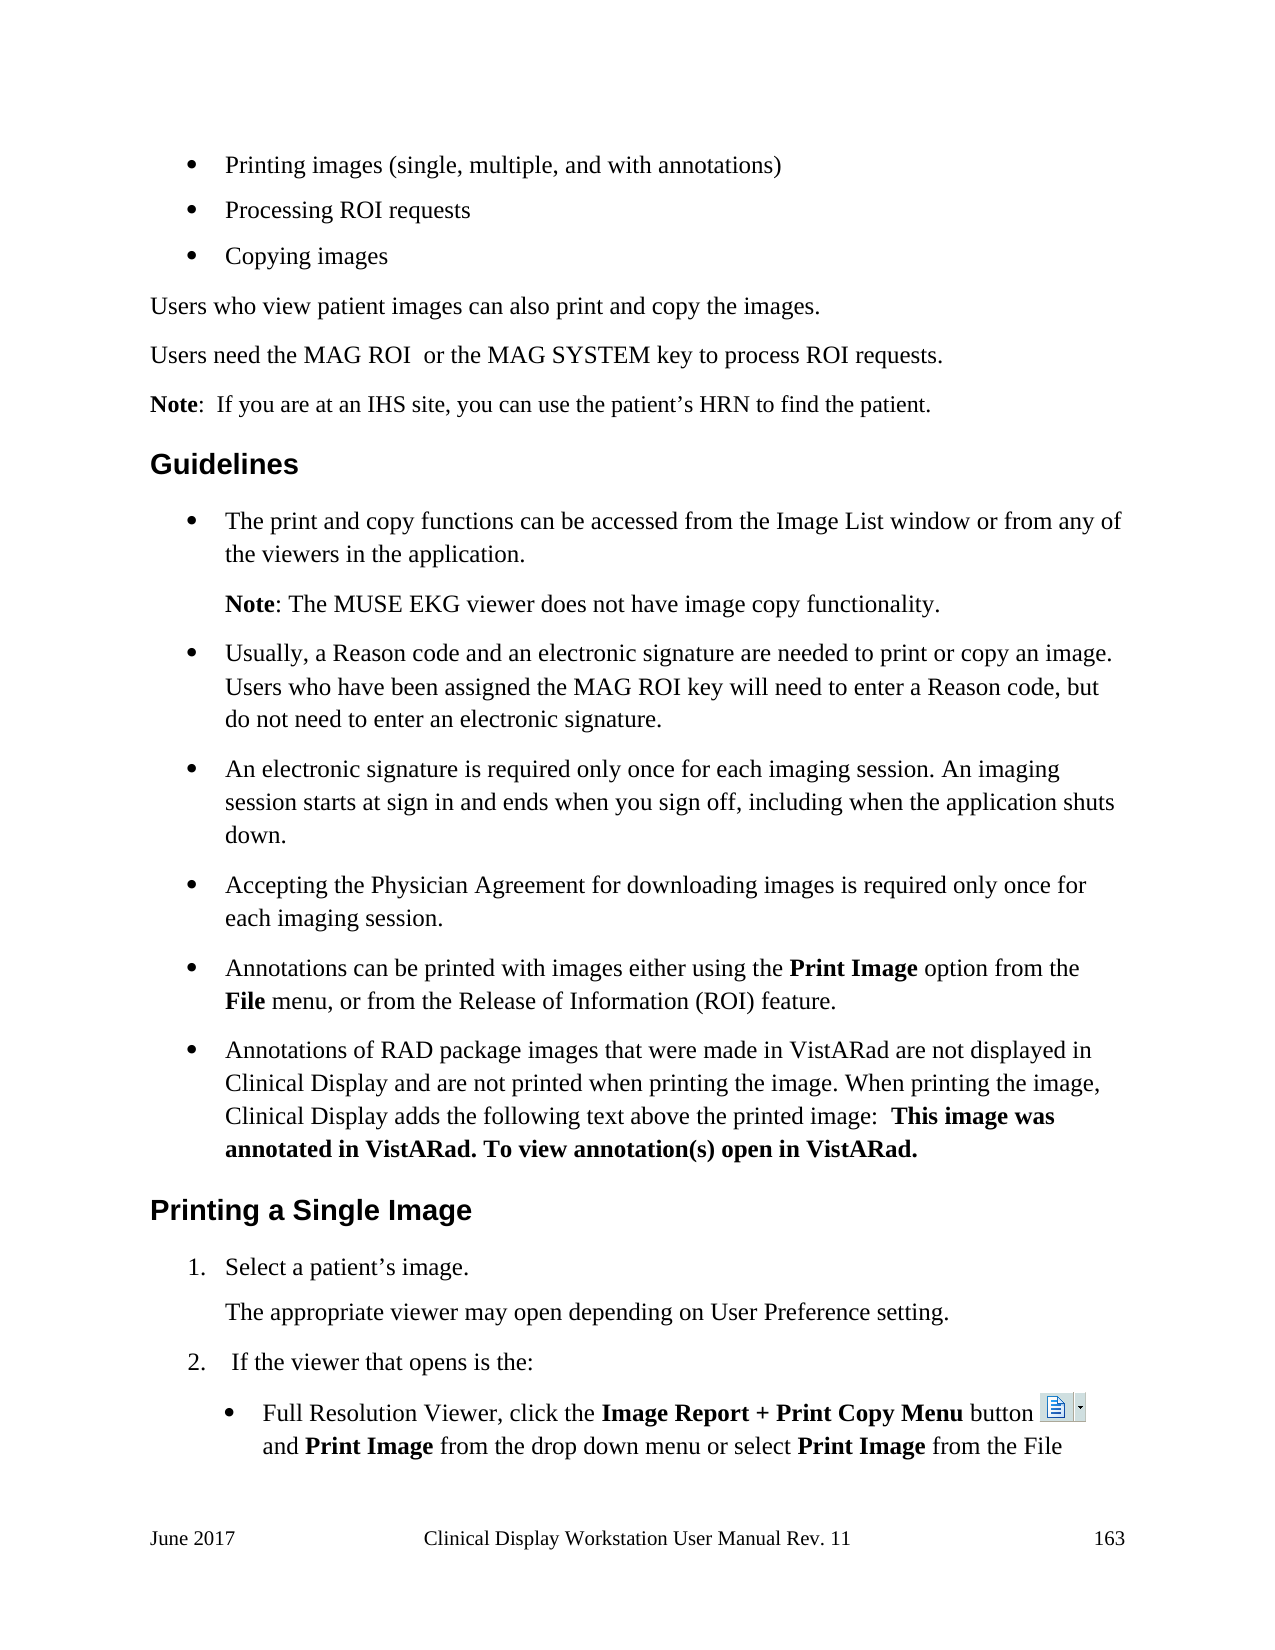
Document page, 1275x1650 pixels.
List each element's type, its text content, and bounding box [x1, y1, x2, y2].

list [225, 1393, 1125, 1460]
text Users need the MAG ROI or the MAG SYSTEM key to process ROI requests. [150, 340, 1125, 369]
list Processing ROI requests [187, 196, 1125, 224]
text Note: If you are at an IHS site, you can use the patient’s HRN to find the patient. [150, 390, 1125, 418]
list Accepting the Physician Agreement for downloading images is required only once for each imaging session. [187, 870, 1125, 932]
list Copying images [187, 241, 1125, 270]
list Annotations of RAD package images that were made in VistARad are not displayed in Clinical Display and are not printed when printing the image. When printing the image, Clinical Display adds the following text above the printed image: This image was annotated in VistARad. To view annotation(s) open in VistARad. [187, 1035, 1125, 1163]
subtitle Guidelines [150, 447, 1125, 480]
list The print and copy functions can be accessed from the Image List window or from any of the viewers in the application. [187, 506, 1125, 568]
picture [1039, 1392, 1086, 1422]
list If the viewer that opens is the: [187, 1347, 1125, 1376]
list Printing images (single, multiple, and with annotations) [187, 150, 1125, 179]
list Annotations can be printed with images either using the Print Image option from the File menu, or from the Release of Information (ROI) feature. [187, 953, 1125, 1014]
subtitle Printing a Single Image [150, 1192, 1125, 1226]
text The appropriate viewer may open depending on User Preference setting. [225, 1297, 1125, 1326]
list Select a patient’s image. [187, 1252, 1125, 1281]
text Note: The MUSE EKG viewer does not have image copy functionality. [225, 589, 1125, 618]
text Users who view patient images can also print and copy the images. [150, 291, 1125, 319]
list Usually, a Reason code and an electronic signature are needed to print or copy an image. Users who have been assigned the MAG ROI key will need to enter a Reason code, but do not need to enter an electronic signature. [187, 638, 1125, 733]
list An electronic signature is required only once for each imaging session. An imaging session starts at sign in and ends when you sign off, including when the application shuts down. [187, 754, 1125, 849]
